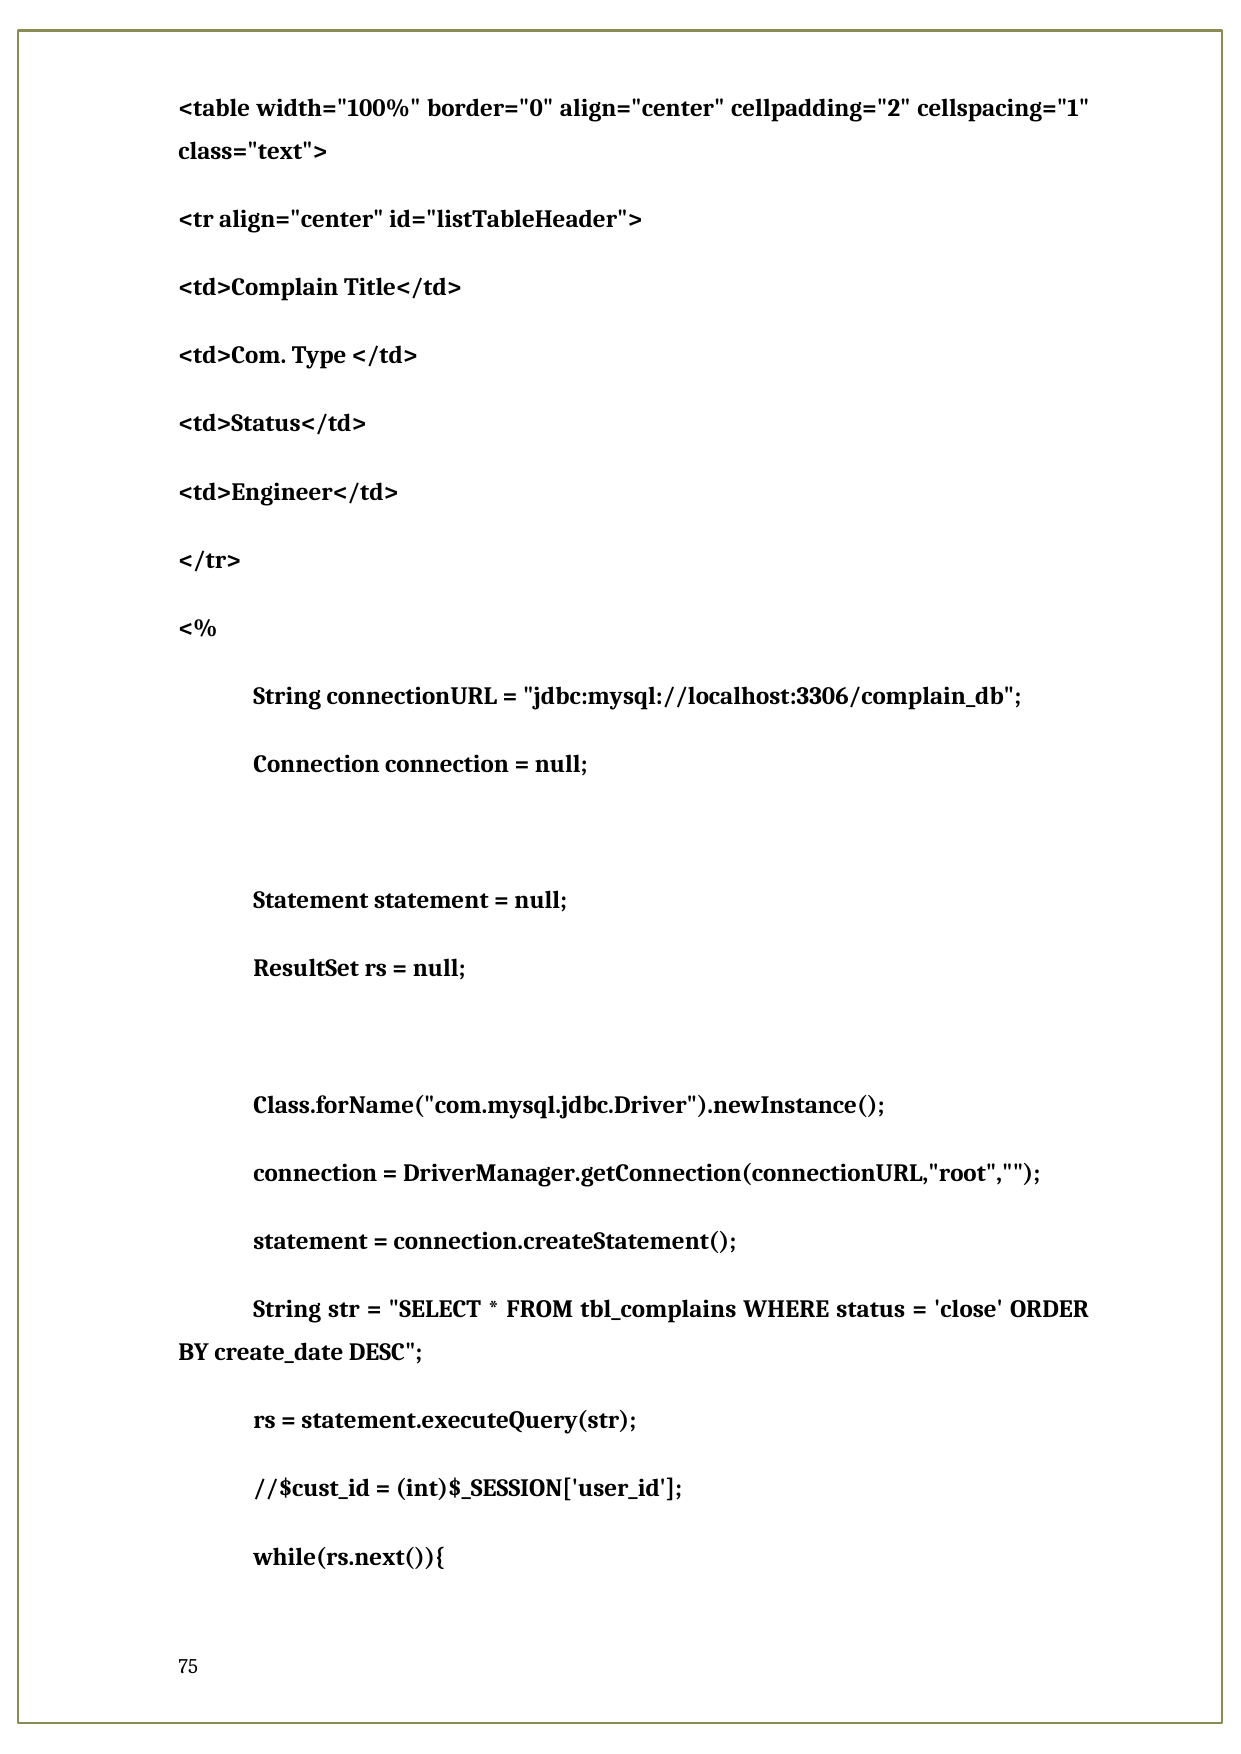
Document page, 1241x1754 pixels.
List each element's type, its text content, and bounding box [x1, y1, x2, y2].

text <td>Status</td> [178, 409, 1090, 438]
text Statement statement = null; [178, 886, 1090, 915]
text <% [178, 614, 1090, 642]
text //$cust_id = (int)$_SESSION['user_id']; [178, 1474, 1090, 1503]
text <td>Engineer</td> [178, 477, 1090, 506]
text Class.forName("com.mysql.jdbc.Driver").newInstance(); [178, 1091, 1090, 1119]
text ResultSet rs = null; [178, 954, 1090, 983]
text rs = statement.executeQuery(str); [178, 1406, 1090, 1435]
text <tr align="center" id="listTableHeader"> [178, 205, 1090, 234]
text <table width="100%" border="0" align="center" cellpadding="2" cellspacing="1" class="text"> [178, 94, 1090, 166]
text Connection connection = null; [178, 750, 1090, 779]
text String str = "SELECT * FROM tbl_complains WHERE status = 'close' ORDER BY create_date DESC"; [178, 1295, 1090, 1367]
text while(rs.next()){ [178, 1542, 1090, 1571]
text <td>Com. Type </td> [178, 341, 1090, 370]
text String connectionURL = "jdbc:mysql://localhost:3306/complain_db"; [178, 682, 1090, 711]
text </tr> [178, 546, 1090, 574]
text statement = connection.createStatement(); [178, 1227, 1090, 1256]
text connection = DriverManager.getConnection(connectionURL,"root",""); [178, 1159, 1090, 1187]
text <td>Complain Title</td> [178, 273, 1090, 302]
